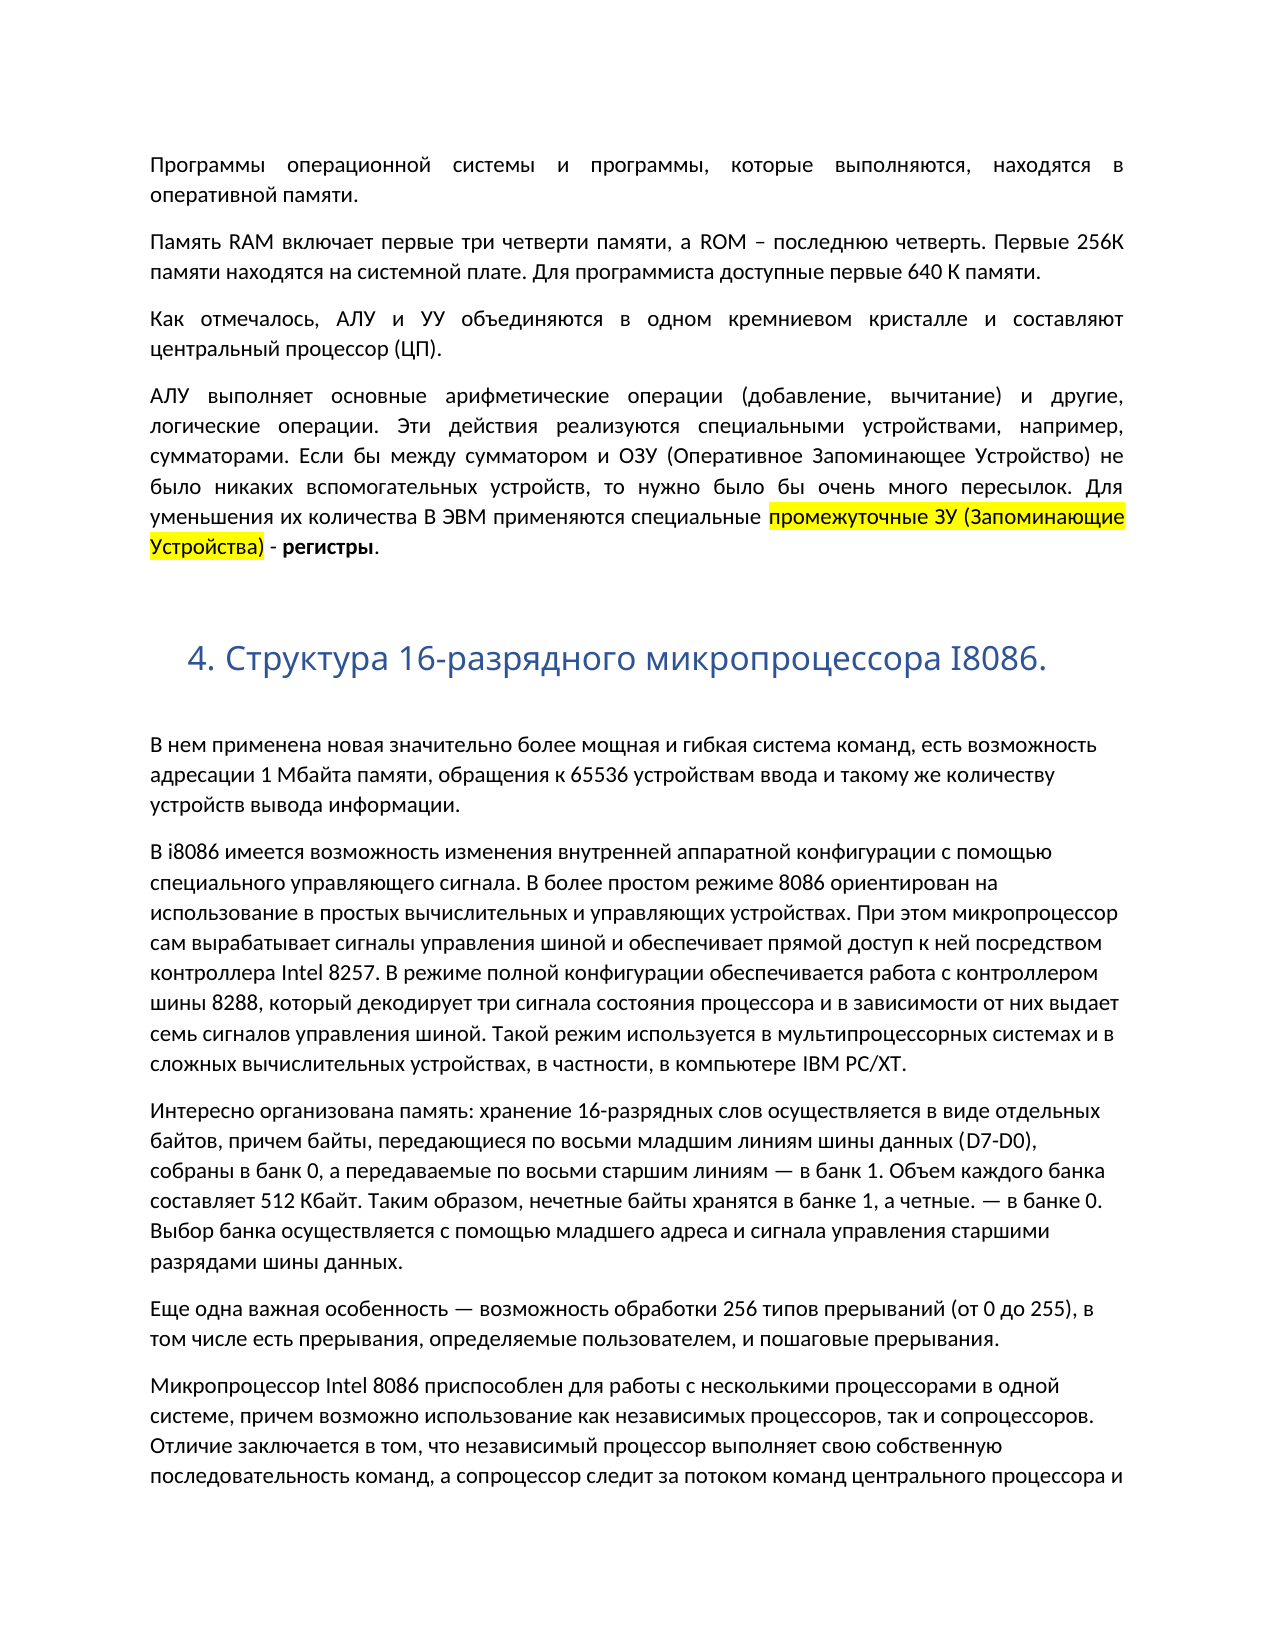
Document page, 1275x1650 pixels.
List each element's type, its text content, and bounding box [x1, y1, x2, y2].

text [150, 150, 1125, 208]
text Как отмечалось, АЛУ и УУ объединяются в одном кремниевом кристалле и составляют центральный процессор (ЦП). [150, 304, 1125, 362]
text В i8086 имеется возможность изменения внутренней аппаратной конфигурации с помощью специального управляющего сигнала. В более простом режиме 8086 ориентирован на использование в простых вычислительных и управляющих устройствах. При этом микропроцессор сам вырабатывает сигналы управления шиной и обеспечивает прямой доступ к ней посредством контроллера Intel 8257. В режиме полной конфигурации обеспечивается работа с контроллером шины 8288, который декодирует три сигнала состояния процессора и в зависимости от них выдает семь сигналов управления шиной. Такой режим используется в мультипроцессорных системах и в сложных вычислительных устройствах, в частности, в компьютере IBM PC/XT. [150, 837, 1125, 1077]
text АЛУ выполняет основные арифметические операции (добавление, вычитание) и другие, логические операции. Эти действия реализуются специальными устройствами, например, сумматорами. Если бы между сумматором и ОЗУ (Оперативное Запоминающее Устройство) не было никаких вспомогательных устройств, то нужно было бы очень много пересылок. Для уменьшения их количества В ЭВМ применяются специальные промежуточные ЗУ (Запоминающие Устройства) - регистры. [150, 381, 1125, 560]
text В нем применена новая значительно более мощная и гибкая система команд, есть возможность адресации 1 Мбайта памяти, обращения к 65536 устройствам ввода и такому же количеству устройств вывода информации. [150, 730, 1125, 819]
text Еще одна важная особенность — возможность обработки 256 типов прерываний (от 0 до 255), в том числе есть прерывания, определяемые пользователем, и пошаговые прерывания. [150, 1294, 1125, 1352]
text Память RAM включает первые три четверти памяти, а ROM – последнюю четверть. Первые 256К памяти находятся на системной плате. Для программиста доступные первые 640 К памяти. [150, 227, 1125, 285]
subtitle Структура 16-разрядного микропроцессора I8086. [187, 634, 1125, 680]
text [150, 1371, 1125, 1489]
text Интересно организована память: хранение 16-разрядных слов осуществляется в виде отдельных байтов, причем байты, передающиеся по восьми младшим линиям шины данных (D7-D0), собраны в банк 0, а передаваемые по восьми старшим линиям — в банк 1. Объем каждого банка составляет 512 Кбайт. Таким образом, нечетные байты хранятся в банке 1, а четные. — в банке 0. Выбор банка осуществляется с помощью младшего адреса и сигнала управления старшими разрядами шины данных. [150, 1096, 1125, 1275]
